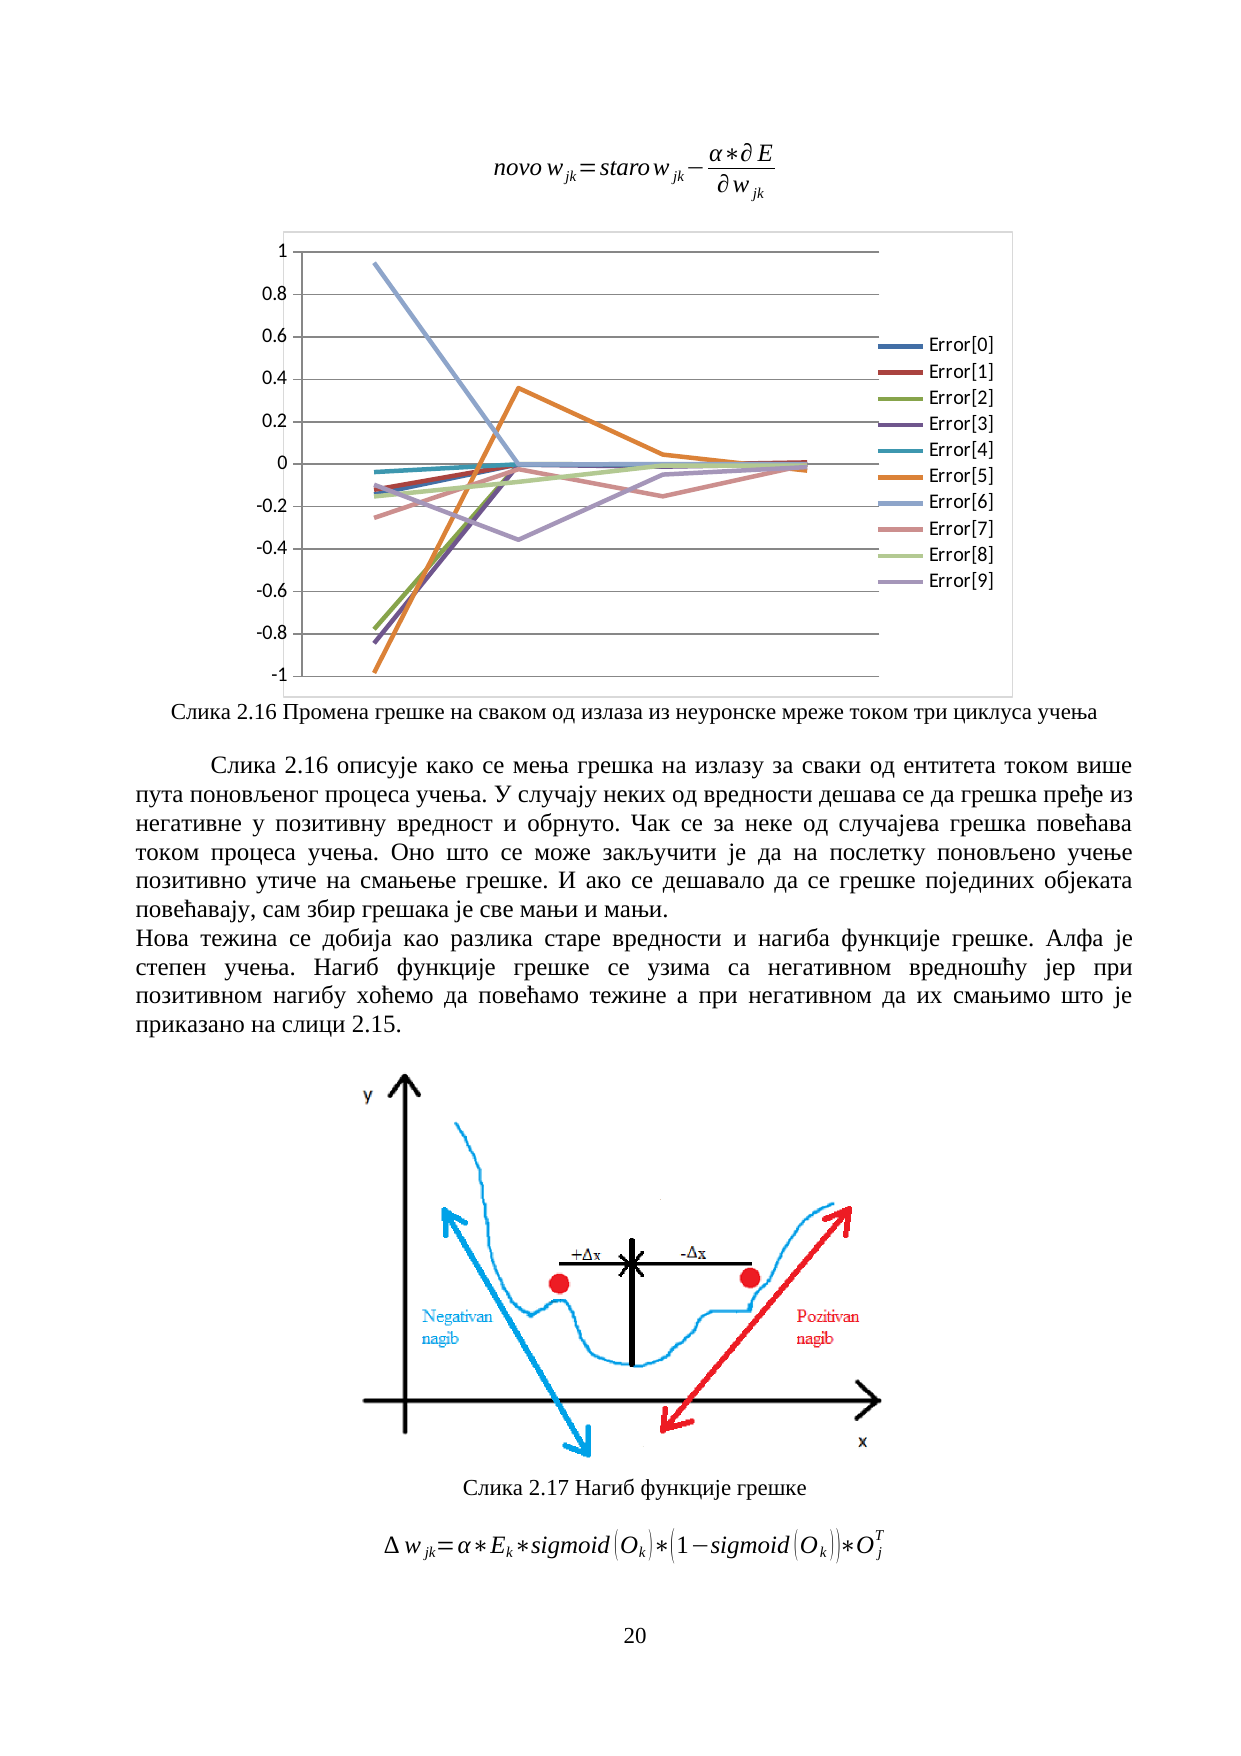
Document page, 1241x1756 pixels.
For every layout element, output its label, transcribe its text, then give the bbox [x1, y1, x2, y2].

picture [351, 1066, 918, 1474]
text Слика 2.17 Нагиб функције грешке [135, 1474, 1134, 1500]
text Нова тежина се добија као разлика старе вредности и нагиба функције грешке. Алфа је степен учења. Нагиб функције грешке се узима са негативном вредношћу јер при позитивном нагибу хоћемо да повећамо тежине а при негативном да их смањимо што је приказано на слици 2.15. [135, 923, 1134, 1038]
text Слика 2.16 Промена грешке на сваком од излаза из неуронске мреже током три циклуса учења [135, 698, 1134, 724]
text Слика 2.16 описује како се мења грешка на излазу за сваки од ентитета током више пута поновљеног процеса учења. У случају неких од вредности дешава се да грешка пређе из негативне у позитивну вредност и обрнуто. Чак се за неке од случајева грешка повећава током процеса учења. Оно што се може закључити је да на послетку поновљено учење позитивно утиче на смањење грешке. И ако се дешавало да се грешке појединих објеката повећавају, сам збир грешака је све мањи и мањи. [135, 750, 1134, 923]
